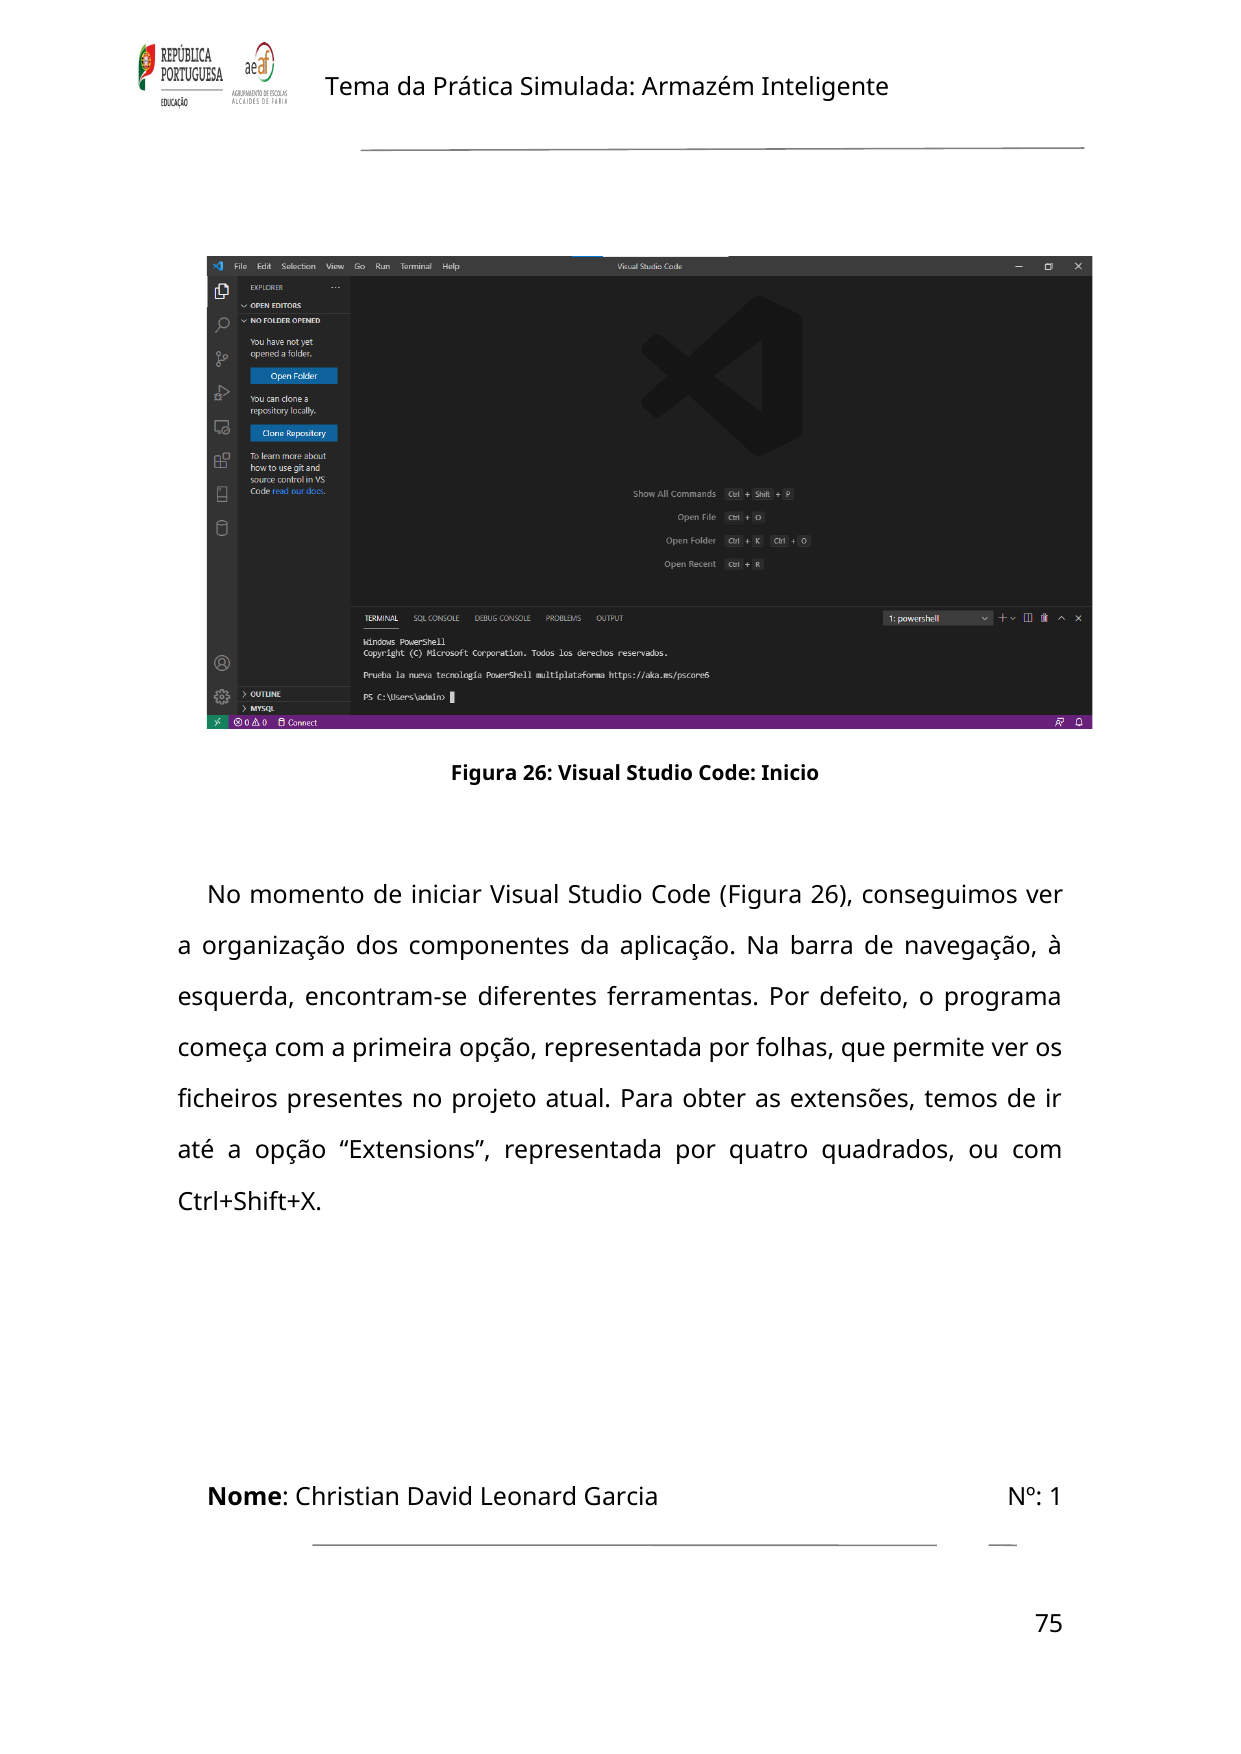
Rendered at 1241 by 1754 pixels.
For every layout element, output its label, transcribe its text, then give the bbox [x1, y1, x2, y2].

picture [206, 256, 1093, 729]
text No momento de iniciar Visual Studio Code (Figura 26), conseguimos ver a organização dos componentes da aplicação. Na barra de navegação, à esquerda, encontram-se diferentes ferramentas. Por defeito, o programa começa com a primeira opção, representada por folhas, que permite ver os ficheiros presentes no projeto atual. Para obter as extensões, temos de ir até a opção “Extensions”, representada por quatro quadrados, ou com Ctrl+Shift+X. [177, 877, 1063, 1217]
picture [130, 42, 231, 111]
text Figura 26: Visual Studio Code: Inicio [177, 758, 1063, 787]
picture [232, 42, 287, 104]
